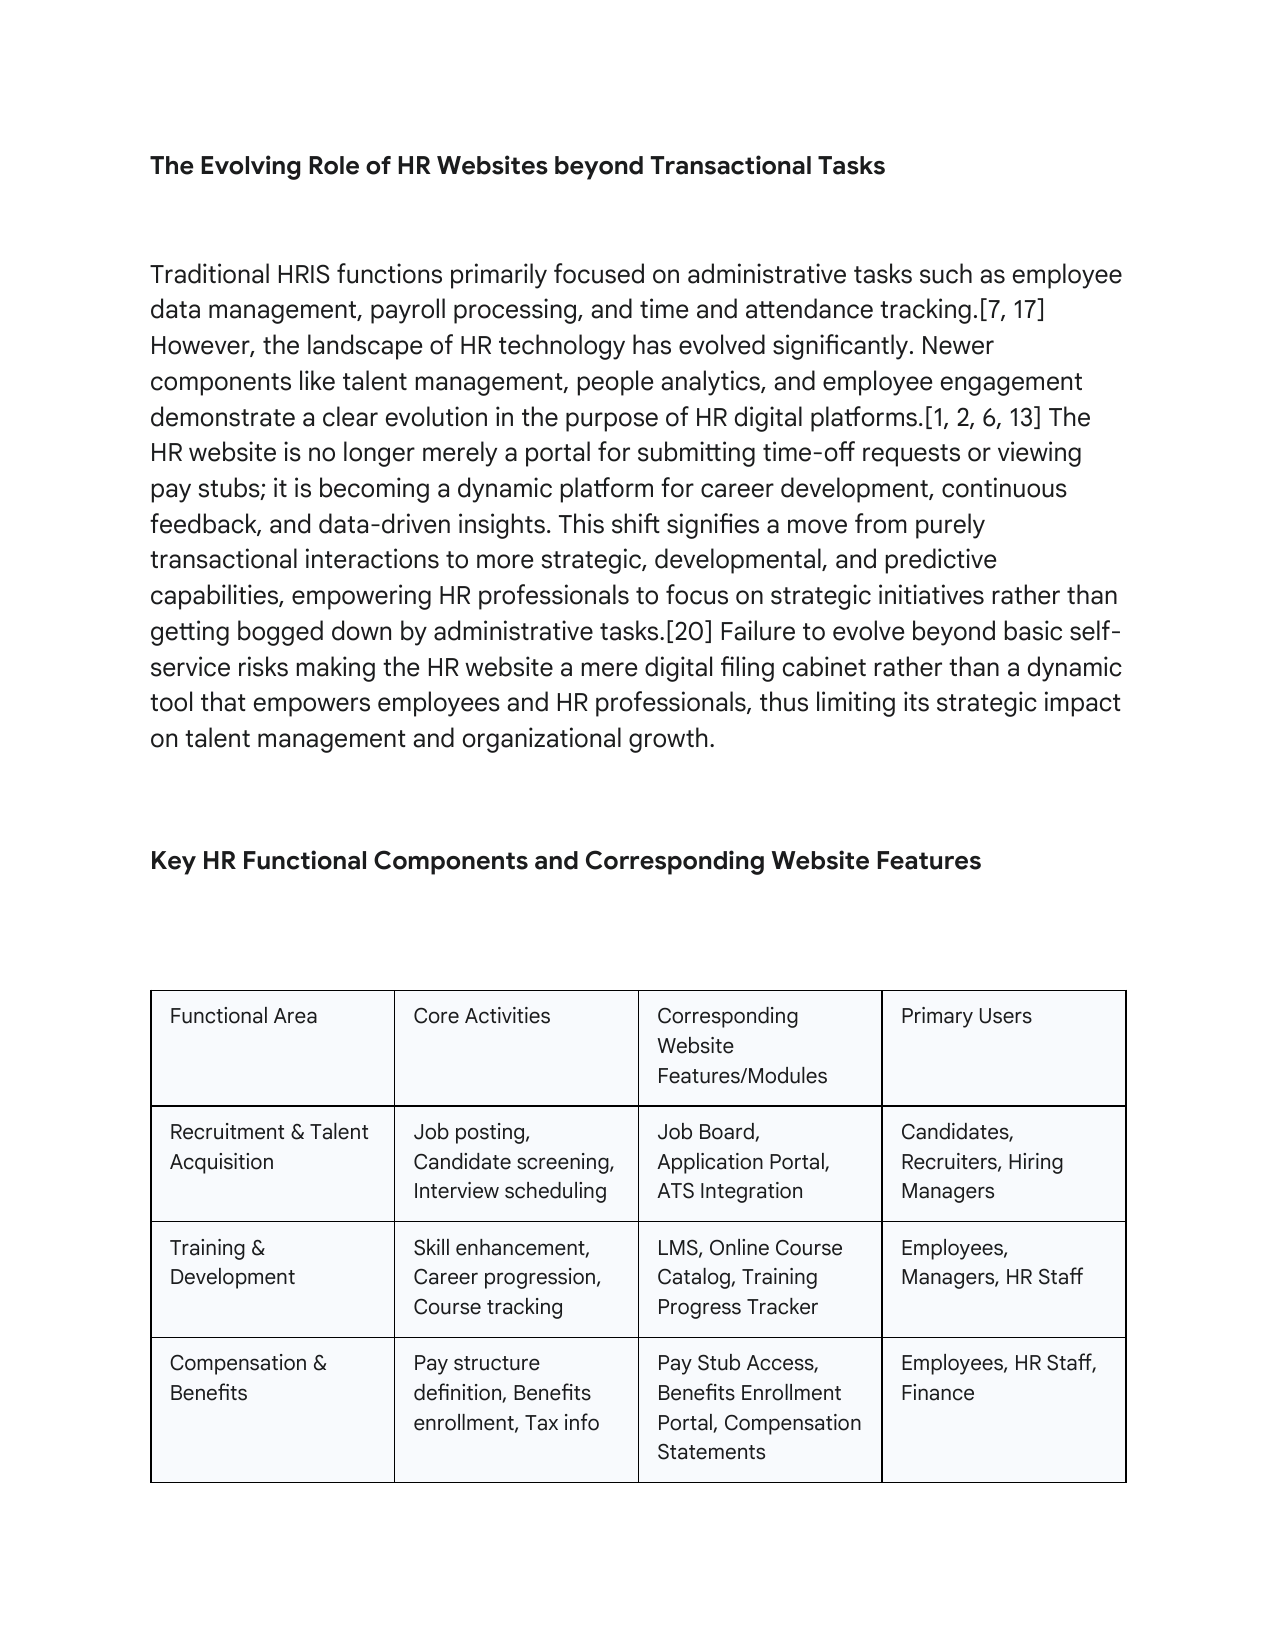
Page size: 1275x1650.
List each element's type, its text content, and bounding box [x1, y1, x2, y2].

table_header Core Activities [395, 991, 638, 1105]
table_cell LMS, Online Course Catalog, Training Progress Tracker [639, 1222, 881, 1336]
table_cell Recruitment & Talent Acquisition [152, 1107, 394, 1221]
table_cell Candidates, Recruiters, Hiring Managers [883, 1107, 1125, 1221]
table_cell Employees, Managers, HR Staff [883, 1222, 1125, 1336]
table_cell Training & Development [152, 1222, 394, 1336]
table_cell Pay Stub Access, Benefits Enrollment Portal, Compensation Statements [639, 1338, 881, 1482]
subtitle The Evolving Role of HR Websites beyond Transactional Tasks [150, 150, 1125, 181]
table_cell Compensation & Benefits [152, 1338, 394, 1482]
table_cell Skill enhancement, Career progression, Course tracking [395, 1222, 638, 1336]
table_cell Employees, HR Staff, Finance [883, 1338, 1125, 1482]
table_cell Job posting, Candidate screening, Interview scheduling [395, 1107, 638, 1221]
table_header Primary Users [883, 991, 1125, 1105]
subtitle Key HR Functional Components and Corresponding Website Features [150, 845, 1125, 876]
table_header Functional Area [152, 991, 394, 1105]
table_cell Job Board, Application Portal, ATS Integration [639, 1107, 881, 1221]
table_header Corresponding Website Features/Modules [639, 991, 881, 1105]
text Traditional HRIS functions primarily focused on administrative tasks such as employee data management, payroll processing, and time and attendance tracking.[7, 17] However, the landscape of HR technology has evolved significantly. Newer components like talent management, people analytics, and employee engagement demonstrate a clear evolution in the purpose of HR digital platforms.[1, 2, 6, 13] The HR website is no longer merely a portal for submitting time-off requests or viewing pay stubs; it is becoming a dynamic platform for career development, continuous feedback, and data-driven insights. This shift signifies a move from purely transactional interactions to more strategic, developmental, and predictive capabilities, empowering HR professionals to focus on strategic initiatives rather than getting bogged down by administrative tasks.[20] Failure to evolve beyond basic self-service risks making the HR website a mere digital filing cabinet rather than a dynamic tool that empowers employees and HR professionals, thus limiting its strategic impact on talent management and organizational growth. [150, 259, 1125, 755]
table_cell Pay structure definition, Benefits enrollment, Tax info [395, 1338, 638, 1482]
